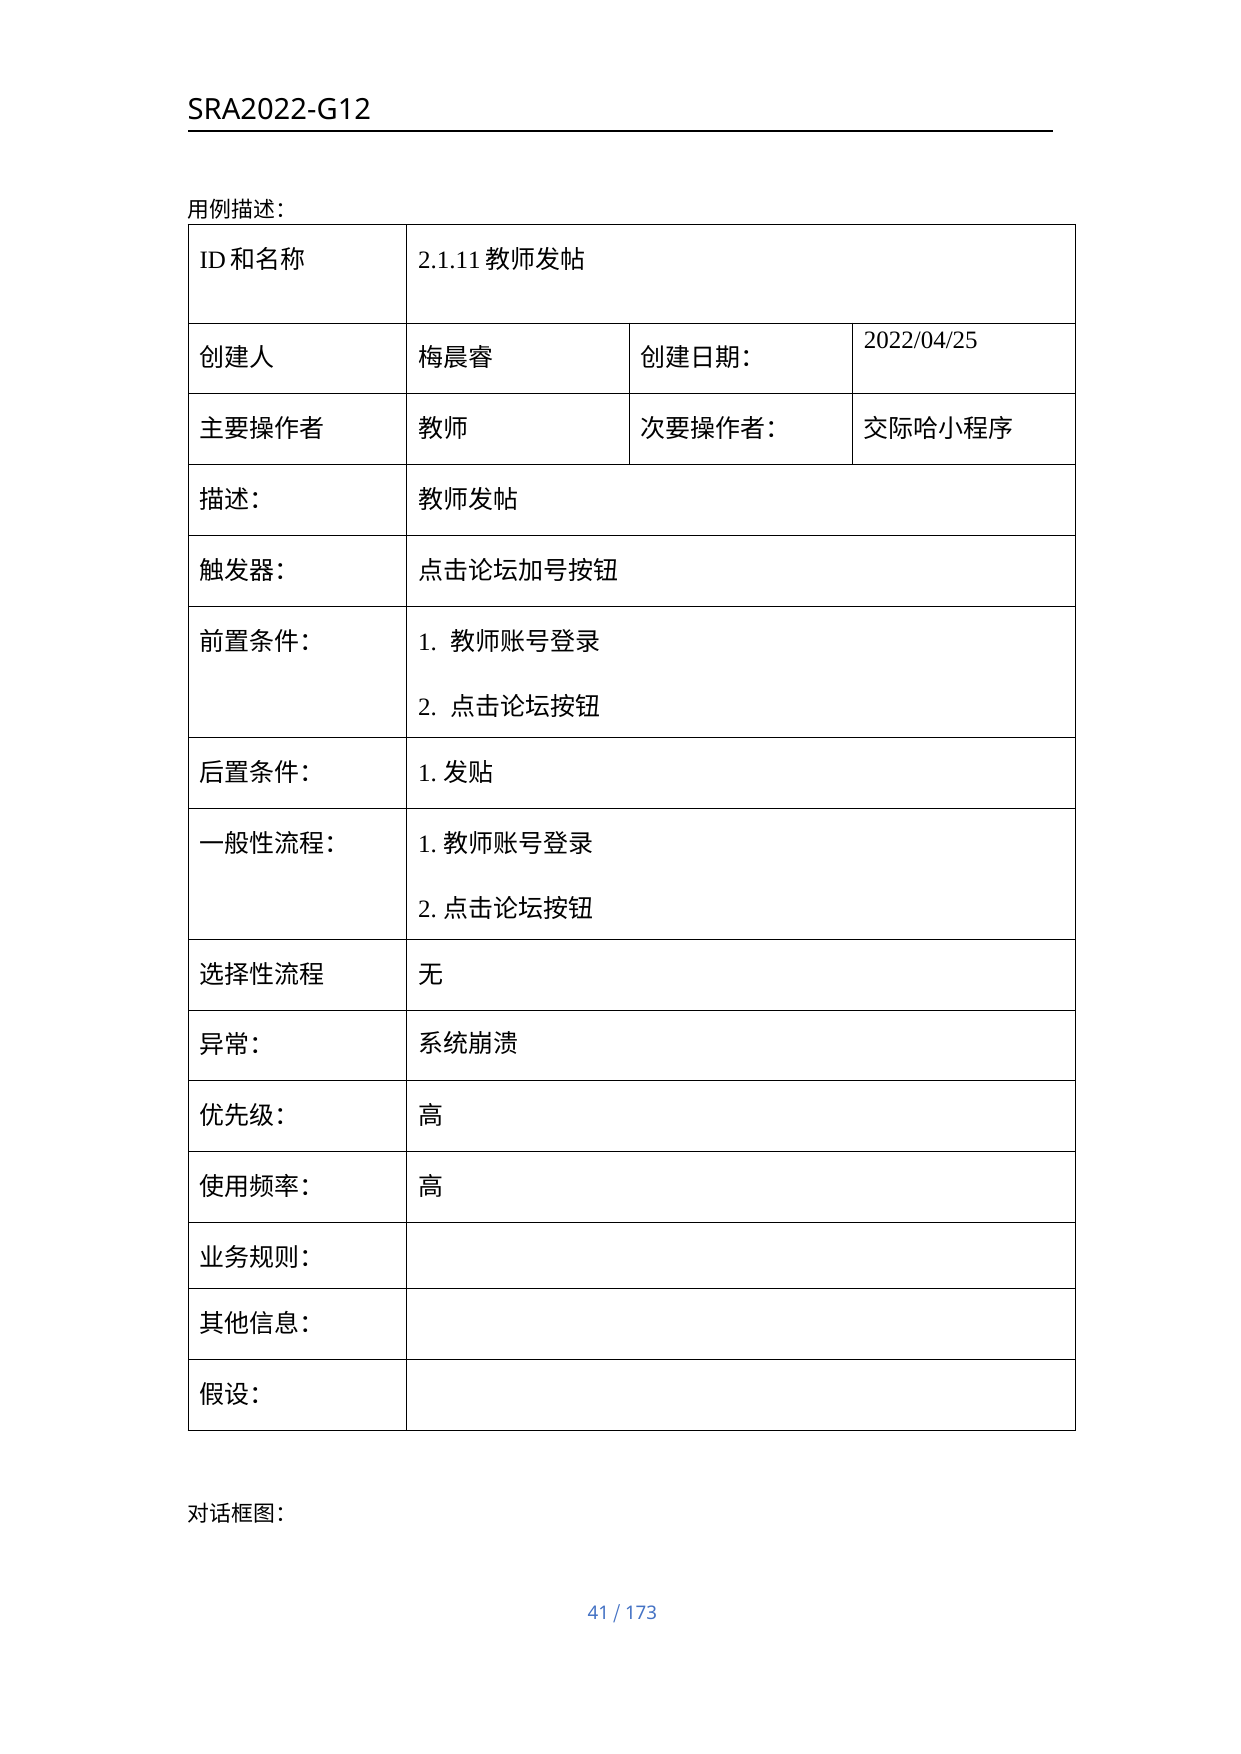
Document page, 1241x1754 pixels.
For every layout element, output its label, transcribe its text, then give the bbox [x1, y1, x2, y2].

table_cell 教师账号登录 点击论坛按钮 [407, 809, 1075, 939]
table_cell [407, 1223, 1075, 1288]
text 用例描述： [187, 191, 1053, 224]
table_cell 次要操作者： [630, 394, 852, 464]
table_cell 1. 发贴 [407, 738, 1075, 808]
table_header ID和名称 [189, 225, 406, 322]
table_cell 梅晨睿 [407, 324, 629, 393]
table_cell 无 [407, 940, 1075, 1009]
table_cell 创建日期： [630, 324, 852, 393]
table_cell 创建人 [189, 324, 406, 393]
table_cell 使用频率： [189, 1152, 406, 1222]
table_cell 假设： [189, 1360, 406, 1430]
table_cell 2022/04/25 [853, 324, 1075, 393]
table_cell 其他信息： [189, 1289, 406, 1359]
table_header 2.1.11教师发帖 [407, 225, 1075, 322]
table_cell 高 [407, 1081, 1075, 1151]
text 对话框图： [187, 1496, 1053, 1528]
table_cell [407, 1289, 1075, 1359]
table_cell 主要操作者 [189, 394, 406, 464]
table_cell 系统崩溃 [407, 1011, 1075, 1080]
table_cell 教师发帖 [407, 465, 1075, 535]
table_cell [407, 1360, 1075, 1430]
table_cell 异常： [189, 1011, 406, 1080]
table_cell 业务规则： [189, 1223, 406, 1288]
table_cell 前置条件： [189, 607, 406, 737]
table_cell 交际哈小程序 [853, 394, 1075, 464]
table_cell 优先级： [189, 1081, 406, 1151]
table_cell 点击论坛加号按钮 [407, 536, 1075, 606]
table_cell 触发器： [189, 536, 406, 606]
table_cell 教师账号登录 点击论坛按钮 [407, 607, 1075, 737]
table_cell 后置条件： [189, 738, 406, 808]
table_cell 描述： [189, 465, 406, 535]
table_cell 教师 [407, 394, 629, 464]
table_cell 选择性流程 [189, 940, 406, 1009]
table_cell 高 [407, 1152, 1075, 1222]
table_cell 一般性流程： [189, 809, 406, 939]
